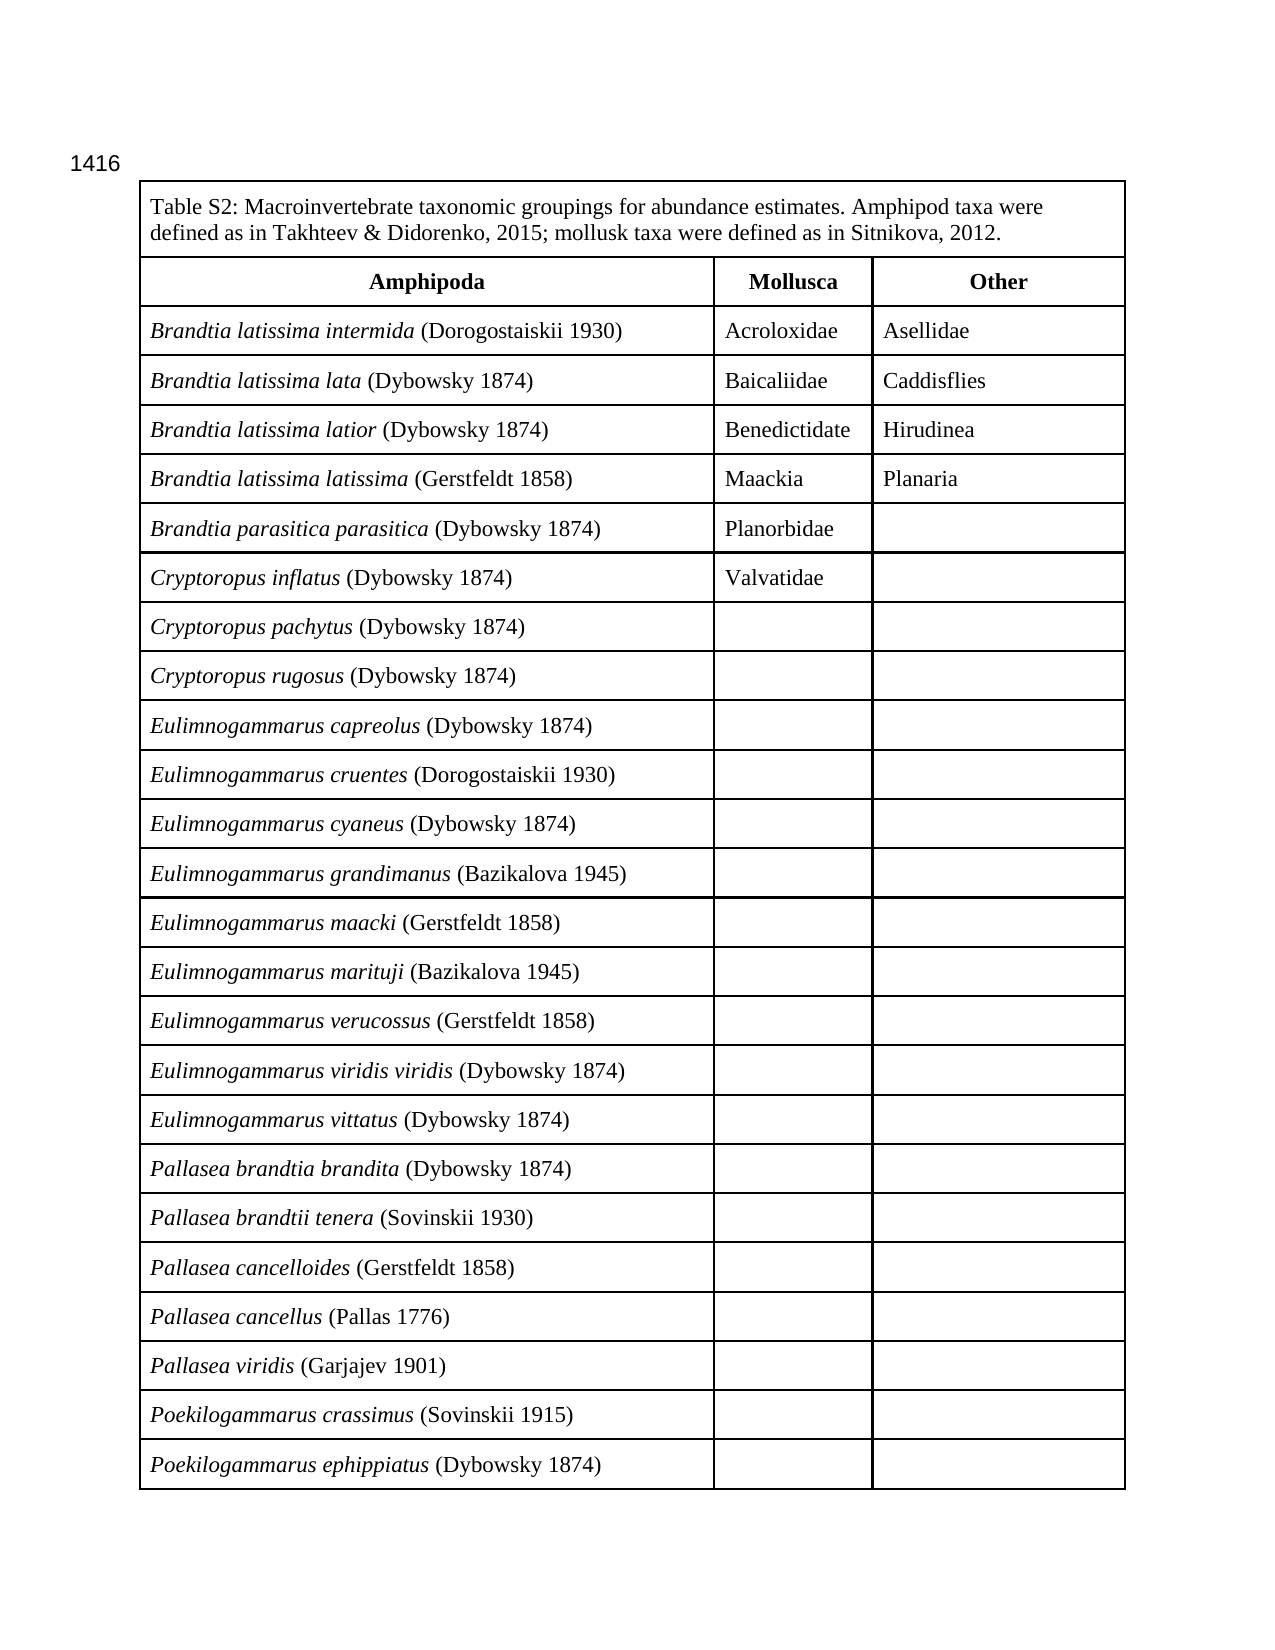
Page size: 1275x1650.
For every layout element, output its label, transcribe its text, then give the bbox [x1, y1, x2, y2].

table_cell [874, 1194, 1124, 1241]
table_cell [715, 701, 871, 748]
table_cell [874, 899, 1124, 946]
table_cell [715, 849, 871, 896]
table_cell [874, 751, 1124, 798]
table_cell [715, 1046, 871, 1093]
table_cell Poekilogammarus ephippiatus (Dybowsky 1874) [141, 1440, 713, 1488]
table_cell Eulimnogammarus marituji (Bazikalova 1945) [141, 948, 713, 995]
table_cell [874, 997, 1124, 1044]
table_cell [874, 701, 1124, 748]
table_header Table S2: Macroinvertebrate taxonomic groupings for abundance estimates. Amphipod taxa were defined as in Takhteev & Didorenko, 2015; mollusk taxa were defined as in Sitnikova, 2012. [141, 182, 1124, 256]
table_cell Eulimnogammarus maacki (Gerstfeldt 1858) [141, 899, 713, 946]
table_cell Valvatidae [715, 554, 871, 601]
table_cell [874, 1243, 1124, 1291]
table_cell Planaria [874, 455, 1124, 502]
table_cell Eulimnogammarus capreolus (Dybowsky 1874) [141, 701, 713, 748]
table_cell Maackia [715, 455, 871, 502]
table_cell [874, 849, 1124, 896]
table_cell Brandtia parasitica parasitica (Dybowsky 1874) [141, 504, 713, 551]
table_cell Pallasea brandtii tenera (Sovinskii 1930) [141, 1194, 713, 1241]
table_cell [874, 652, 1124, 699]
table_cell Eulimnogammarus cruentes (Dorogostaiskii 1930) [141, 751, 713, 798]
table_cell Acroloxidae [715, 307, 871, 354]
table_cell [874, 504, 1124, 551]
table_cell [715, 997, 871, 1044]
table_cell [715, 899, 871, 946]
table_cell Brandtia latissima latissima (Gerstfeldt 1858) [141, 455, 713, 502]
table_cell [874, 1342, 1124, 1389]
table_cell Planorbidae [715, 504, 871, 551]
table_cell [715, 751, 871, 798]
table_cell Eulimnogammarus cyaneus (Dybowsky 1874) [141, 800, 713, 847]
table_cell [715, 1293, 871, 1340]
table_cell [715, 1145, 871, 1192]
table_cell Pallasea cancellus (Pallas 1776) [141, 1293, 713, 1340]
table_cell [715, 652, 871, 699]
table_cell Brandtia latissima lata (Dybowsky 1874) [141, 356, 713, 404]
table_cell [874, 800, 1124, 847]
table_cell [874, 1391, 1124, 1438]
table_cell Amphipoda [141, 258, 713, 305]
table_cell [715, 603, 871, 650]
table_cell [715, 1440, 871, 1488]
table_cell Pallasea cancelloides (Gerstfeldt 1858) [141, 1243, 713, 1291]
table_cell [874, 1293, 1124, 1340]
table_cell [874, 603, 1124, 650]
table_cell Hirudinea [874, 406, 1124, 453]
table_cell [715, 948, 871, 995]
table_cell Eulimnogammarus verucossus (Gerstfeldt 1858) [141, 997, 713, 1044]
table_cell Cryptoropus pachytus (Dybowsky 1874) [141, 603, 713, 650]
table_cell [874, 1145, 1124, 1192]
table_cell Benedictidate [715, 406, 871, 453]
table_cell [715, 1391, 871, 1438]
table_cell Other [874, 258, 1124, 305]
table_cell Caddisflies [874, 356, 1124, 404]
table_cell Eulimnogammarus vittatus (Dybowsky 1874) [141, 1096, 713, 1143]
table_cell Eulimnogammarus viridis viridis (Dybowsky 1874) [141, 1046, 713, 1093]
table_cell [715, 1243, 871, 1291]
table_cell Eulimnogammarus grandimanus (Bazikalova 1945) [141, 849, 713, 896]
table_cell [874, 1046, 1124, 1093]
table_cell [874, 1096, 1124, 1143]
table_cell [874, 1440, 1124, 1488]
table_cell [715, 800, 871, 847]
table_cell [715, 1342, 871, 1389]
table_cell [715, 1096, 871, 1143]
table_cell Poekilogammarus crassimus (Sovinskii 1915) [141, 1391, 713, 1438]
table_cell Cryptoropus inflatus (Dybowsky 1874) [141, 554, 713, 601]
table_cell Pallasea viridis (Garjajev 1901) [141, 1342, 713, 1389]
table_cell [715, 1194, 871, 1241]
table_cell Pallasea brandtia brandita (Dybowsky 1874) [141, 1145, 713, 1192]
table_cell [874, 554, 1124, 601]
table_cell Cryptoropus rugosus (Dybowsky 1874) [141, 652, 713, 699]
table_cell Brandtia latissima latior (Dybowsky 1874) [141, 406, 713, 453]
table_cell Brandtia latissima intermida (Dorogostaiskii 1930) [141, 307, 713, 354]
table_cell Asellidae [874, 307, 1124, 354]
table_cell Baicaliidae [715, 356, 871, 404]
table_cell Mollusca [715, 258, 871, 305]
table_cell [874, 948, 1124, 995]
